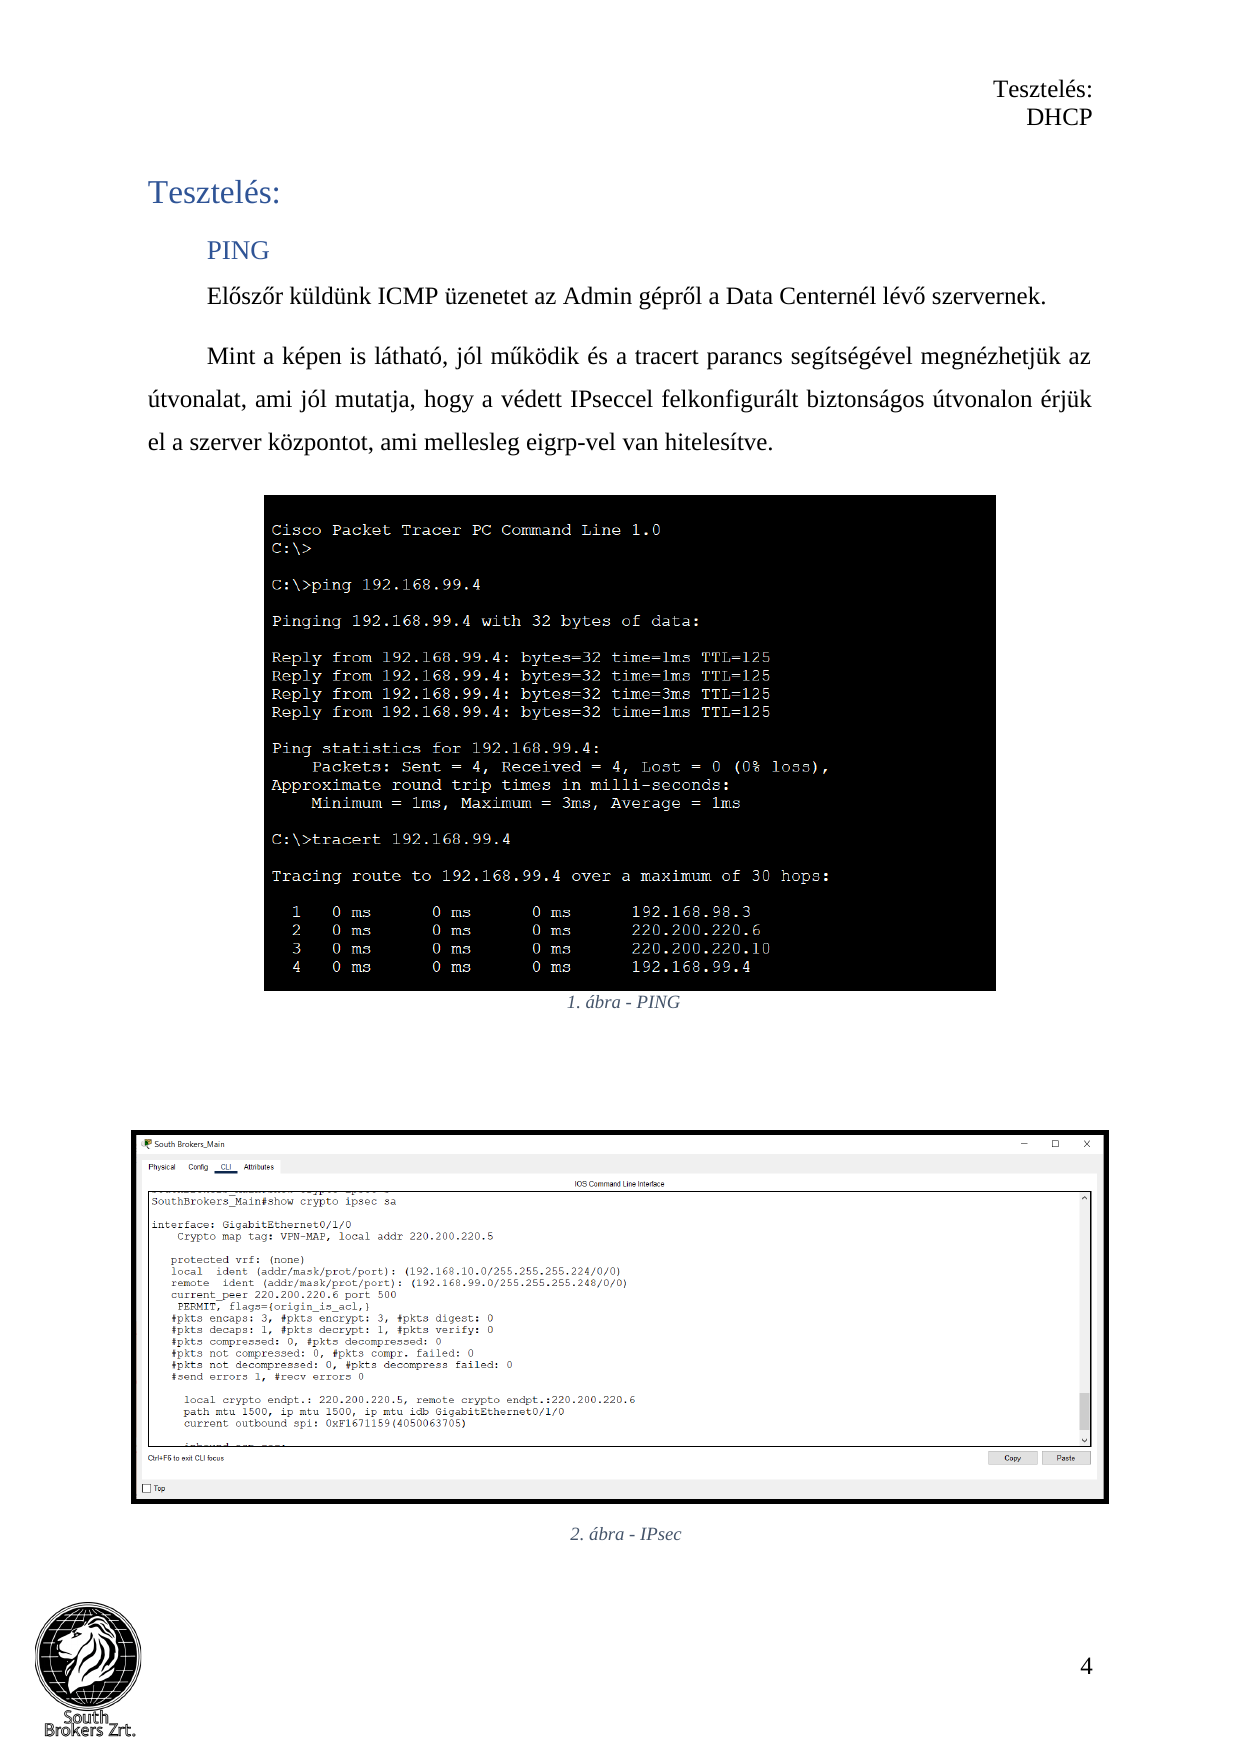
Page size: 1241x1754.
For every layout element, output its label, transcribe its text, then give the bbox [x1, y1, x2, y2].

subtitle Tesztelés: [148, 173, 1093, 211]
text Mint a képen is látható, jól működik és a tracert parancs segítségével megnézhetjük az útvonalat, ami jól mutatja, hogy a védett IPseccel felkonfigurált biztonságos útvonalon érjük el a szerver központot, ami mellesleg eigrp-vel van hitelesítve. [148, 341, 1093, 456]
picture [136, 1135, 1104, 1499]
picture [269, 500, 991, 987]
subtitle PING [148, 234, 1093, 265]
text Előszőr küldünk ICMP üzenetet az Admin gépről a Data Centernél lévő szervernek. [148, 281, 1093, 310]
picture [35, 1602, 142, 1739]
